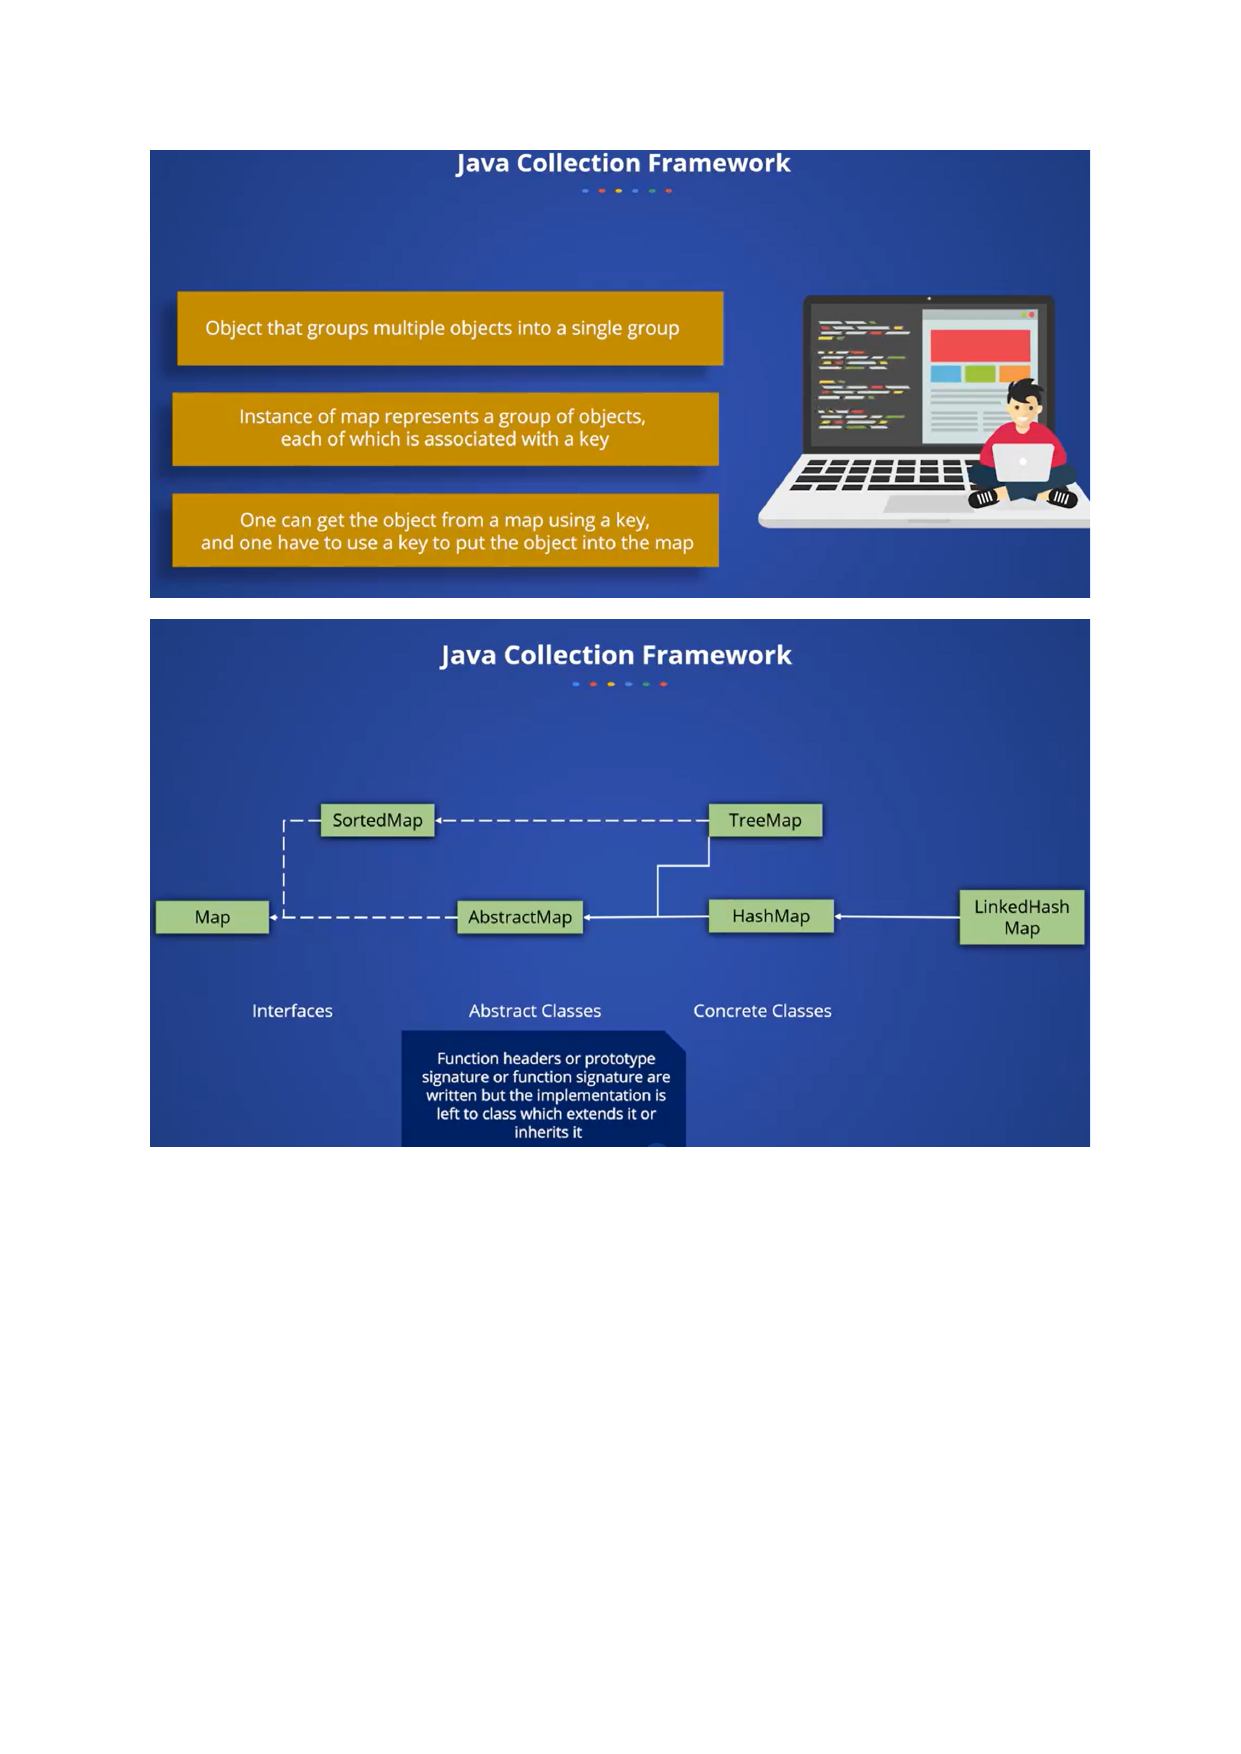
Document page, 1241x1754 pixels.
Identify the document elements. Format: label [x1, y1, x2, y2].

picture [150, 619, 1091, 1147]
picture [150, 150, 1091, 598]
